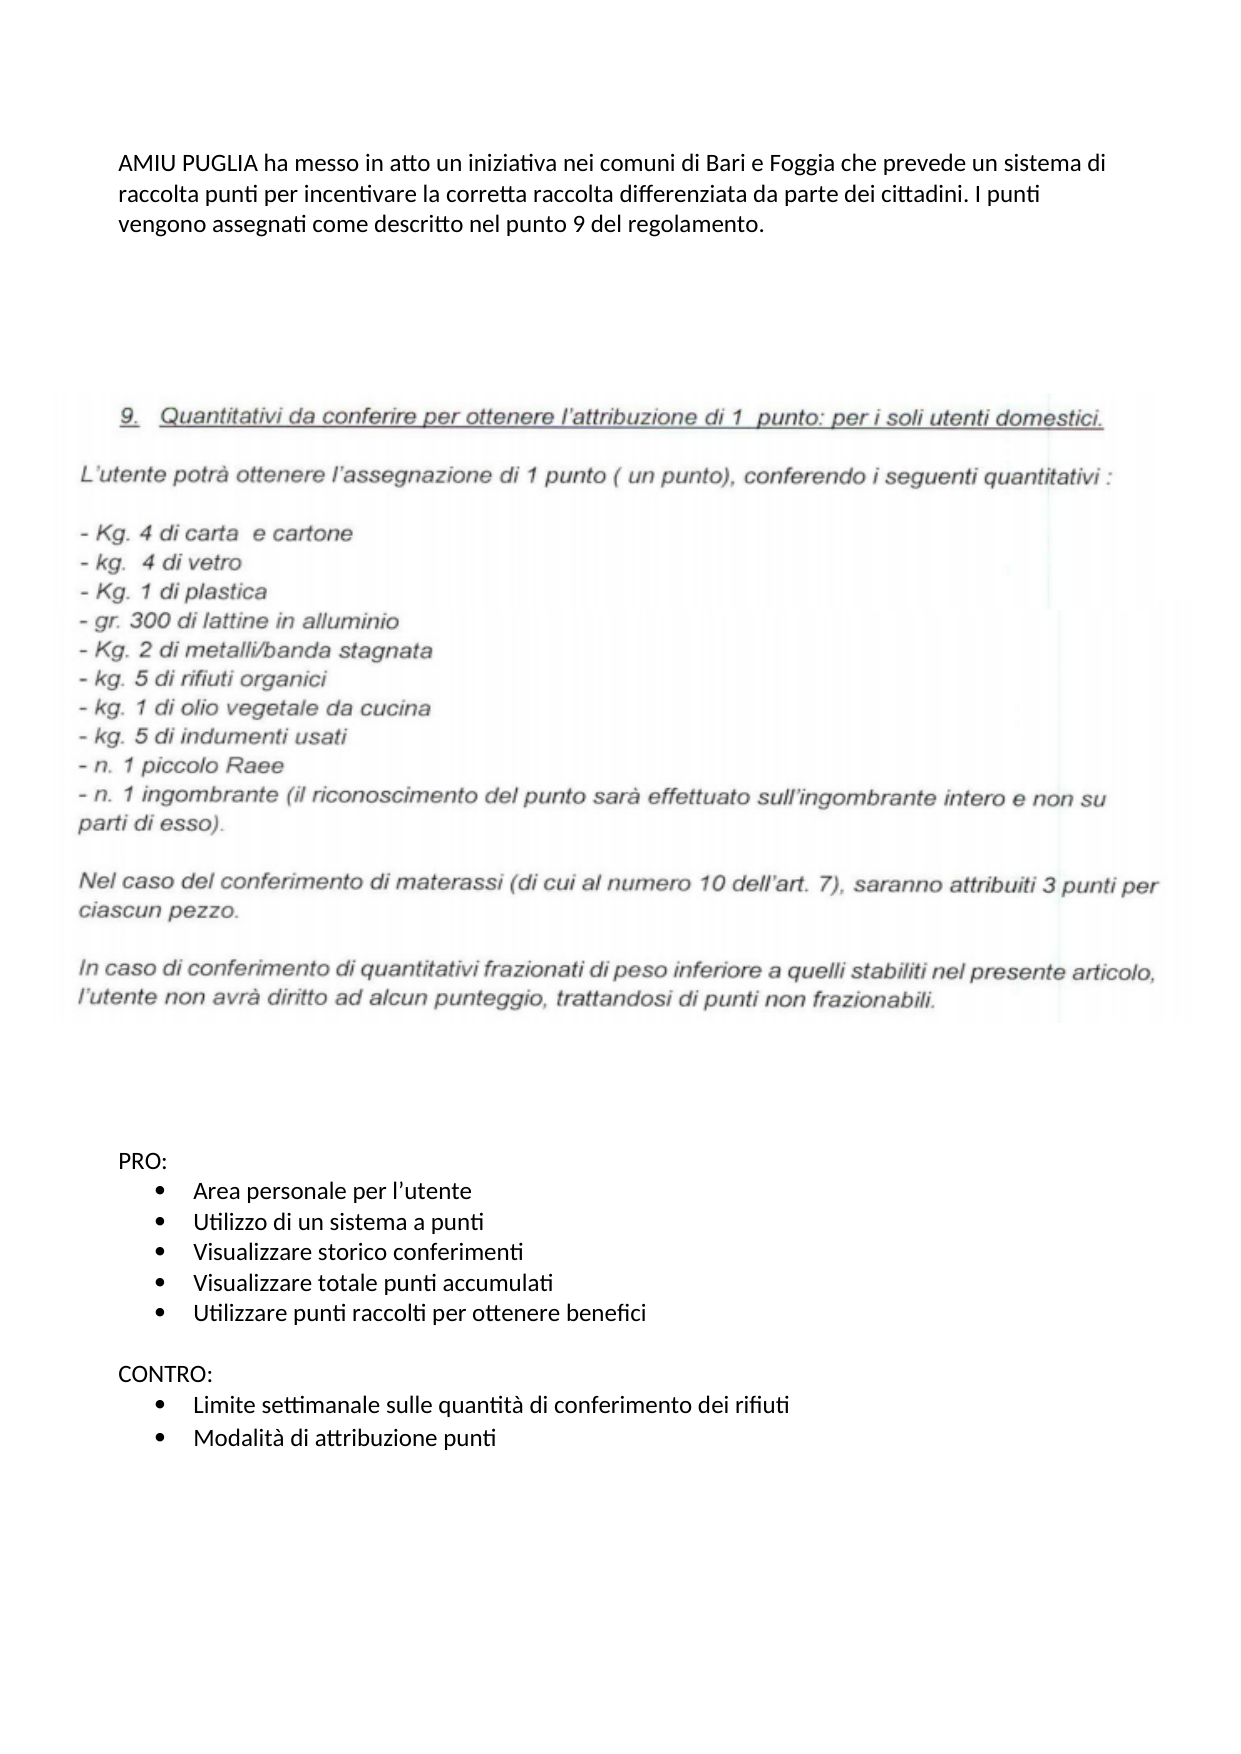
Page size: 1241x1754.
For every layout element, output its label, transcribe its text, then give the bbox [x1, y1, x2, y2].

list Utilizzo di un sistema a punti [156, 1206, 1122, 1237]
list Visualizzare storico conferimenti [156, 1237, 1122, 1267]
text AMIU PUGLIA ha messo in atto un iniziativa nei comuni di Bari e Foggia che prevede un sistema di raccolta punti per incentivare la corretta raccolta differenziata da parte dei cittadini. I punti vengono assegnati come descritto nel punto 9 del regolamento. [118, 148, 1122, 239]
text CONTRO: [118, 1359, 1122, 1389]
list Utilizzare punti raccolti per ottenere benefici [156, 1298, 1122, 1328]
list Visualizzare totale punti accumulati [156, 1267, 1122, 1298]
list Limite settimanale sulle quantità di conferimento dei rifiuti [156, 1389, 1122, 1420]
list Area personale per l’utente [156, 1176, 1122, 1206]
list Modalità di attribuzione punti [156, 1422, 1122, 1453]
picture [54, 393, 1194, 1023]
text PRO: [118, 1145, 1122, 1176]
